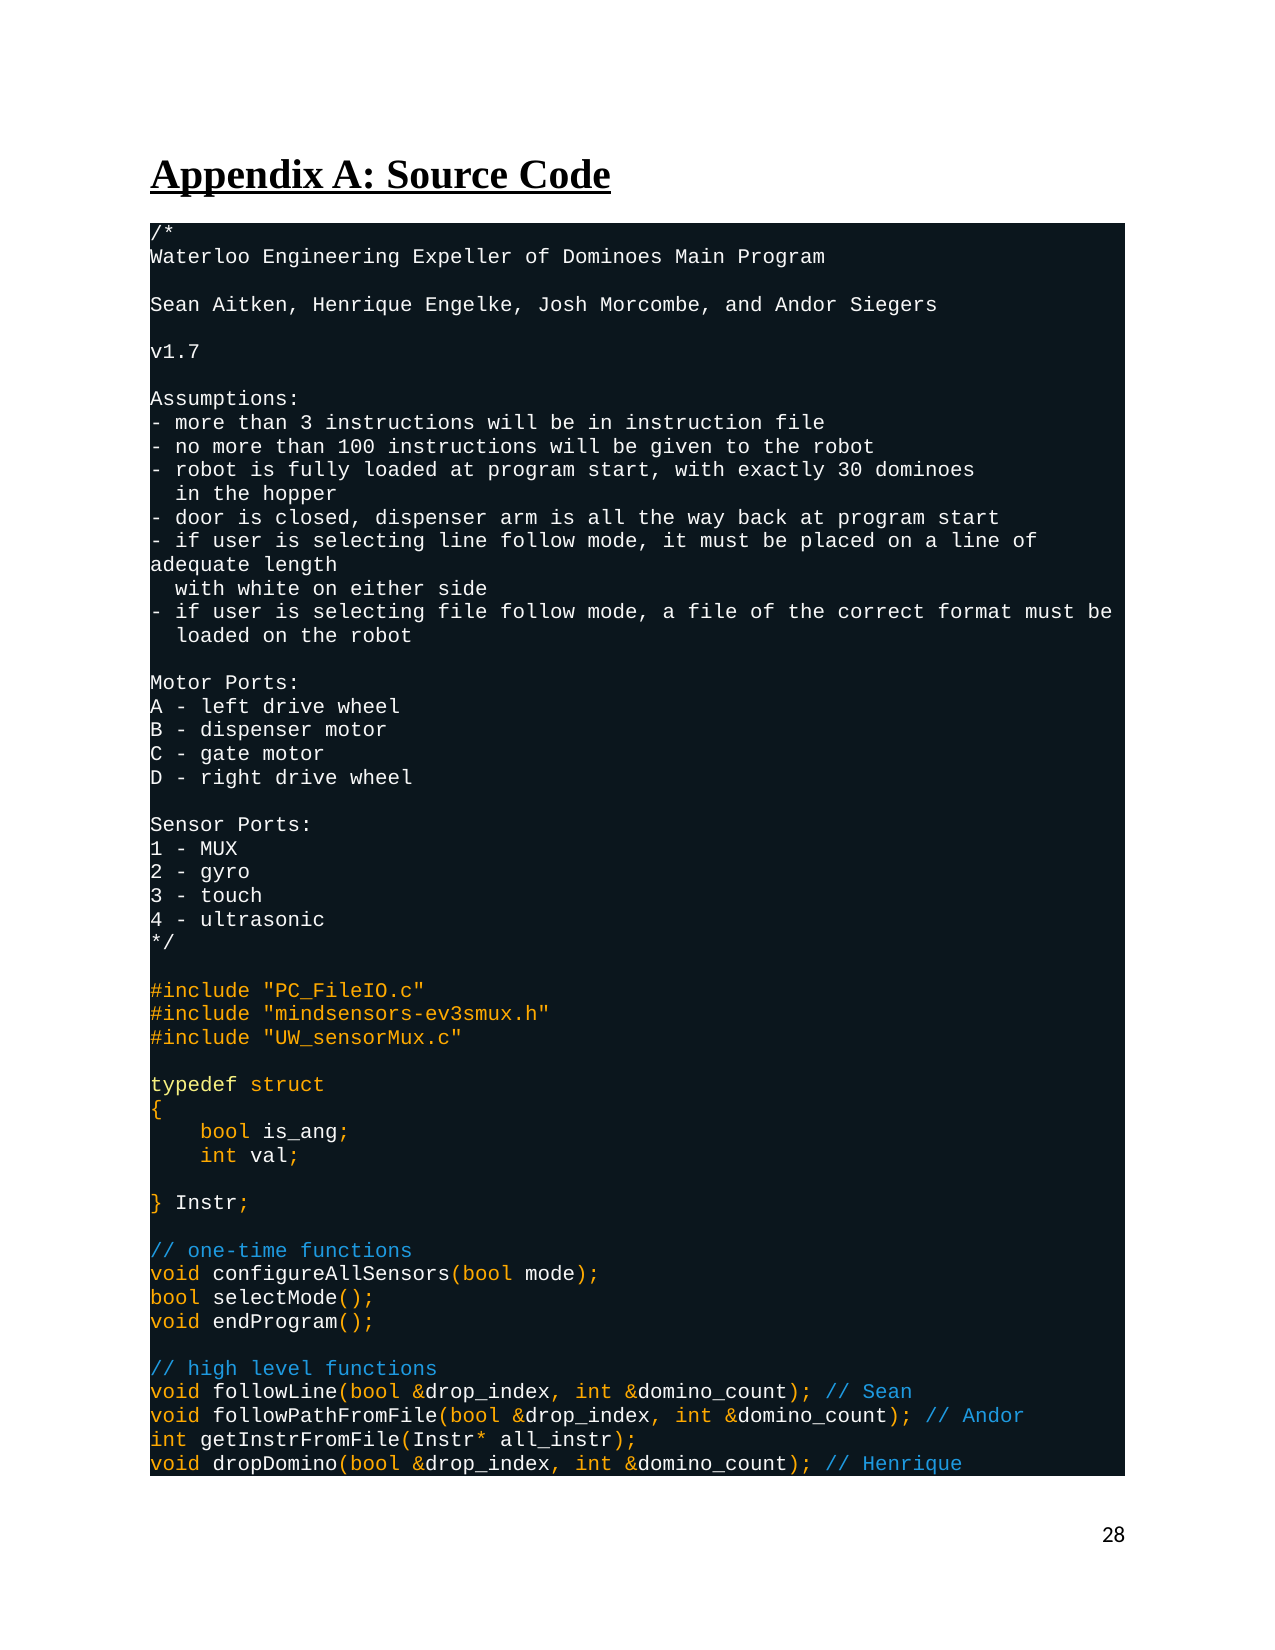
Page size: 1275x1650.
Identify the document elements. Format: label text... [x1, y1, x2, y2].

text // high level functions [150, 1358, 1125, 1382]
text void dropDomino(bool &drop_index, int &domino_count); // Henrique [150, 1452, 1125, 1476]
text loaded on the robot [150, 625, 1125, 648]
text void followPathFromFile(bool &drop_index, int &domino_count); // Andor [150, 1405, 1125, 1429]
text typedef struct [150, 1074, 1125, 1098]
text int val; [150, 1145, 1125, 1169]
text /* [150, 223, 1125, 247]
text D - right drive wheel [150, 767, 1125, 790]
text Motor Ports: [150, 672, 1125, 696]
text void followLine(bool &drop_index, int &domino_count); // Sean [150, 1382, 1125, 1405]
text A - left drive wheel [150, 696, 1125, 719]
text with white on either side [150, 578, 1125, 601]
text bool is_ang; [150, 1121, 1125, 1145]
text v1.7 [150, 341, 1125, 365]
text int getInstrFromFile(Instr* all_instr); [150, 1429, 1125, 1452]
text - if user is selecting line follow mode, it must be placed on a line of adequate length [150, 530, 1125, 578]
text in the hopper [150, 483, 1125, 507]
text */ [150, 932, 1125, 956]
subtitle Appendix A: Source Code [150, 150, 1125, 198]
text 1 - MUX [150, 838, 1125, 861]
text Waterloo Engineering Expeller of Dominoes Main Program [150, 247, 1125, 270]
text - no more than 100 instructions will be given to the robot [150, 436, 1125, 459]
text bool selectMode(); [150, 1287, 1125, 1311]
text 2 - gyro [150, 861, 1125, 885]
text - more than 3 instructions will be in instruction file [150, 412, 1125, 436]
text // one-time functions [150, 1240, 1125, 1263]
text #include "UW_sensorMux.c" [150, 1027, 1125, 1051]
text C - gate motor [150, 743, 1125, 767]
text void configureAllSensors(bool mode); [150, 1263, 1125, 1287]
text - if user is selecting file follow mode, a file of the correct format must be [150, 601, 1125, 625]
text 4 - ultrasonic [150, 909, 1125, 932]
text Assumptions: [150, 388, 1125, 412]
text #include "mindsensors-ev3smux.h" [150, 1003, 1125, 1027]
text void endProgram(); [150, 1311, 1125, 1334]
text 3 - touch [150, 885, 1125, 909]
text #include "PC_FileIO.c" [150, 979, 1125, 1003]
text Sensor Ports: [150, 814, 1125, 838]
text - door is closed, dispenser arm is all the way back at program start [150, 507, 1125, 530]
text Sean Aitken, Henrique Engelke, Josh Morcombe, and Andor Siegers [150, 294, 1125, 317]
text } Instr; [150, 1192, 1125, 1216]
text { [150, 1098, 1125, 1121]
text B - dispenser motor [150, 719, 1125, 743]
text - robot is fully loaded at program start, with exactly 30 dominoes [150, 459, 1125, 483]
